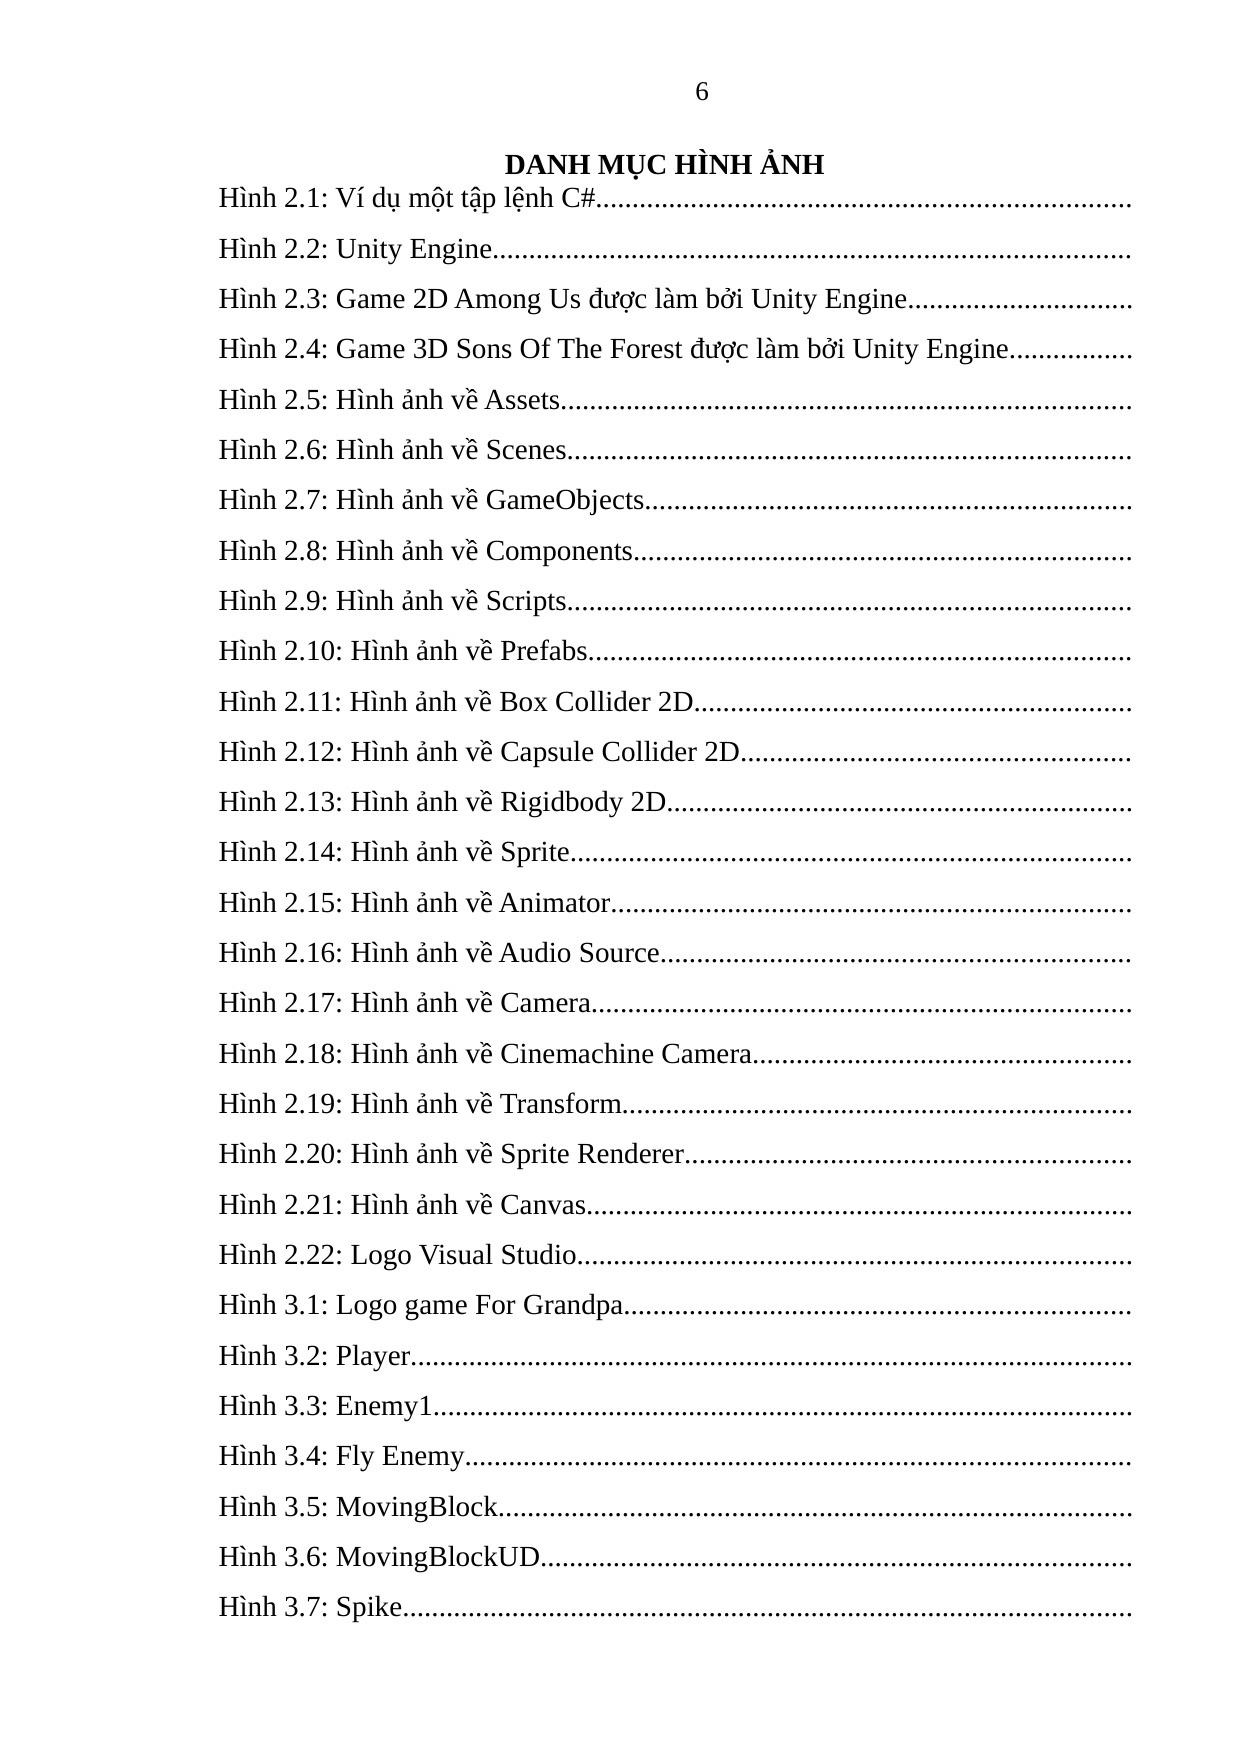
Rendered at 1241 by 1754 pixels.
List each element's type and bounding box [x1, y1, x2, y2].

table_header [207, 147, 1122, 1635]
